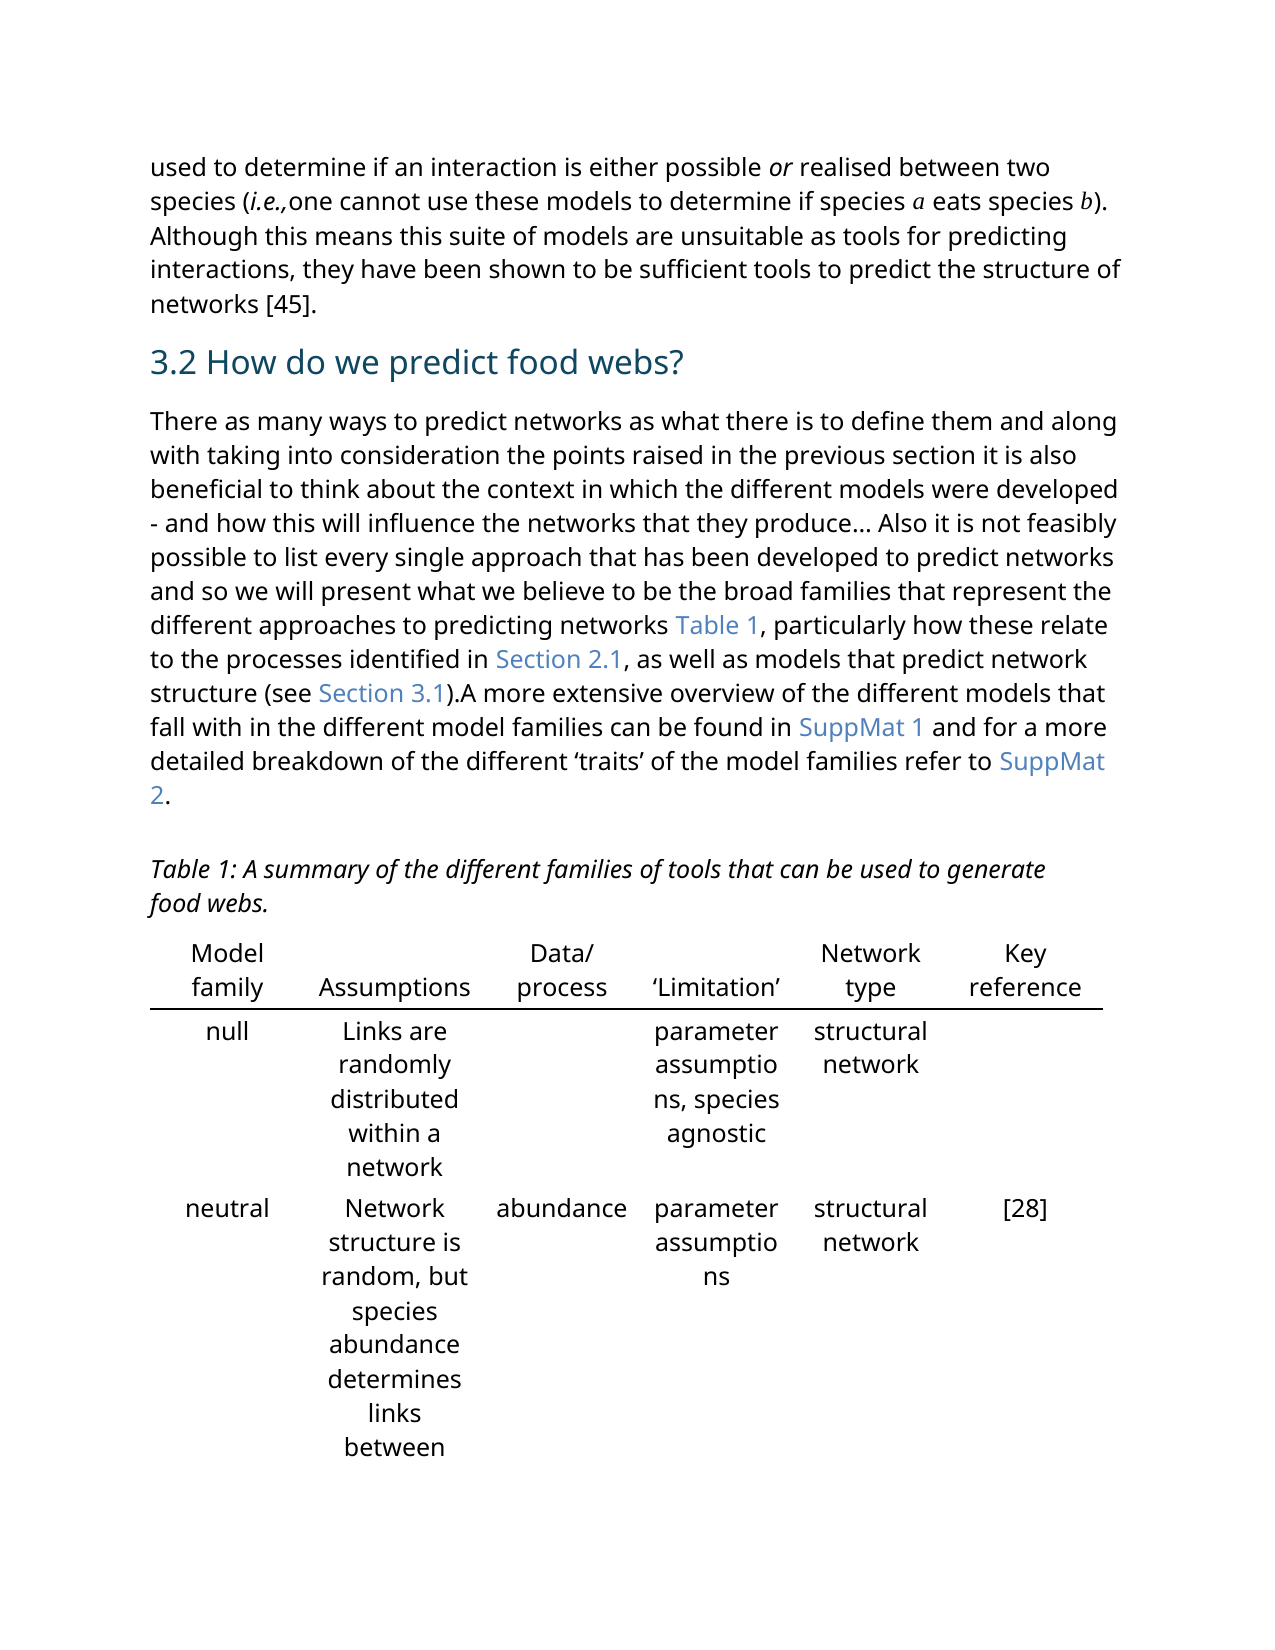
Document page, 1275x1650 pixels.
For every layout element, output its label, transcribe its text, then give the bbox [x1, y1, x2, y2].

text There as many ways to predict networks as what there is to define them and along with taking into consideration the points raised in the previous section it is also beneficial to think about the context in which the different models were developed - and how this will influence the networks that they produce… Also it is not feasibly possible to list every single approach that has been developed to predict networks and so we will present what we believe to be the broad families that represent the different approaches to predicting networks Table 1, particularly how these relate to the processes identified in Section 2.1, as well as models that predict network structure (see Section 3.1).A more extensive overview of the different models that fall with in the different model families can be found in SuppMat 1 and for a more detailed breakdown of the different ‘traits’ of the model families refer to SuppMat 2. [150, 403, 1125, 812]
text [150, 150, 1125, 320]
subtitle 3.2 How do we predict food webs? [150, 339, 1125, 384]
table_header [139, 831, 1114, 1463]
